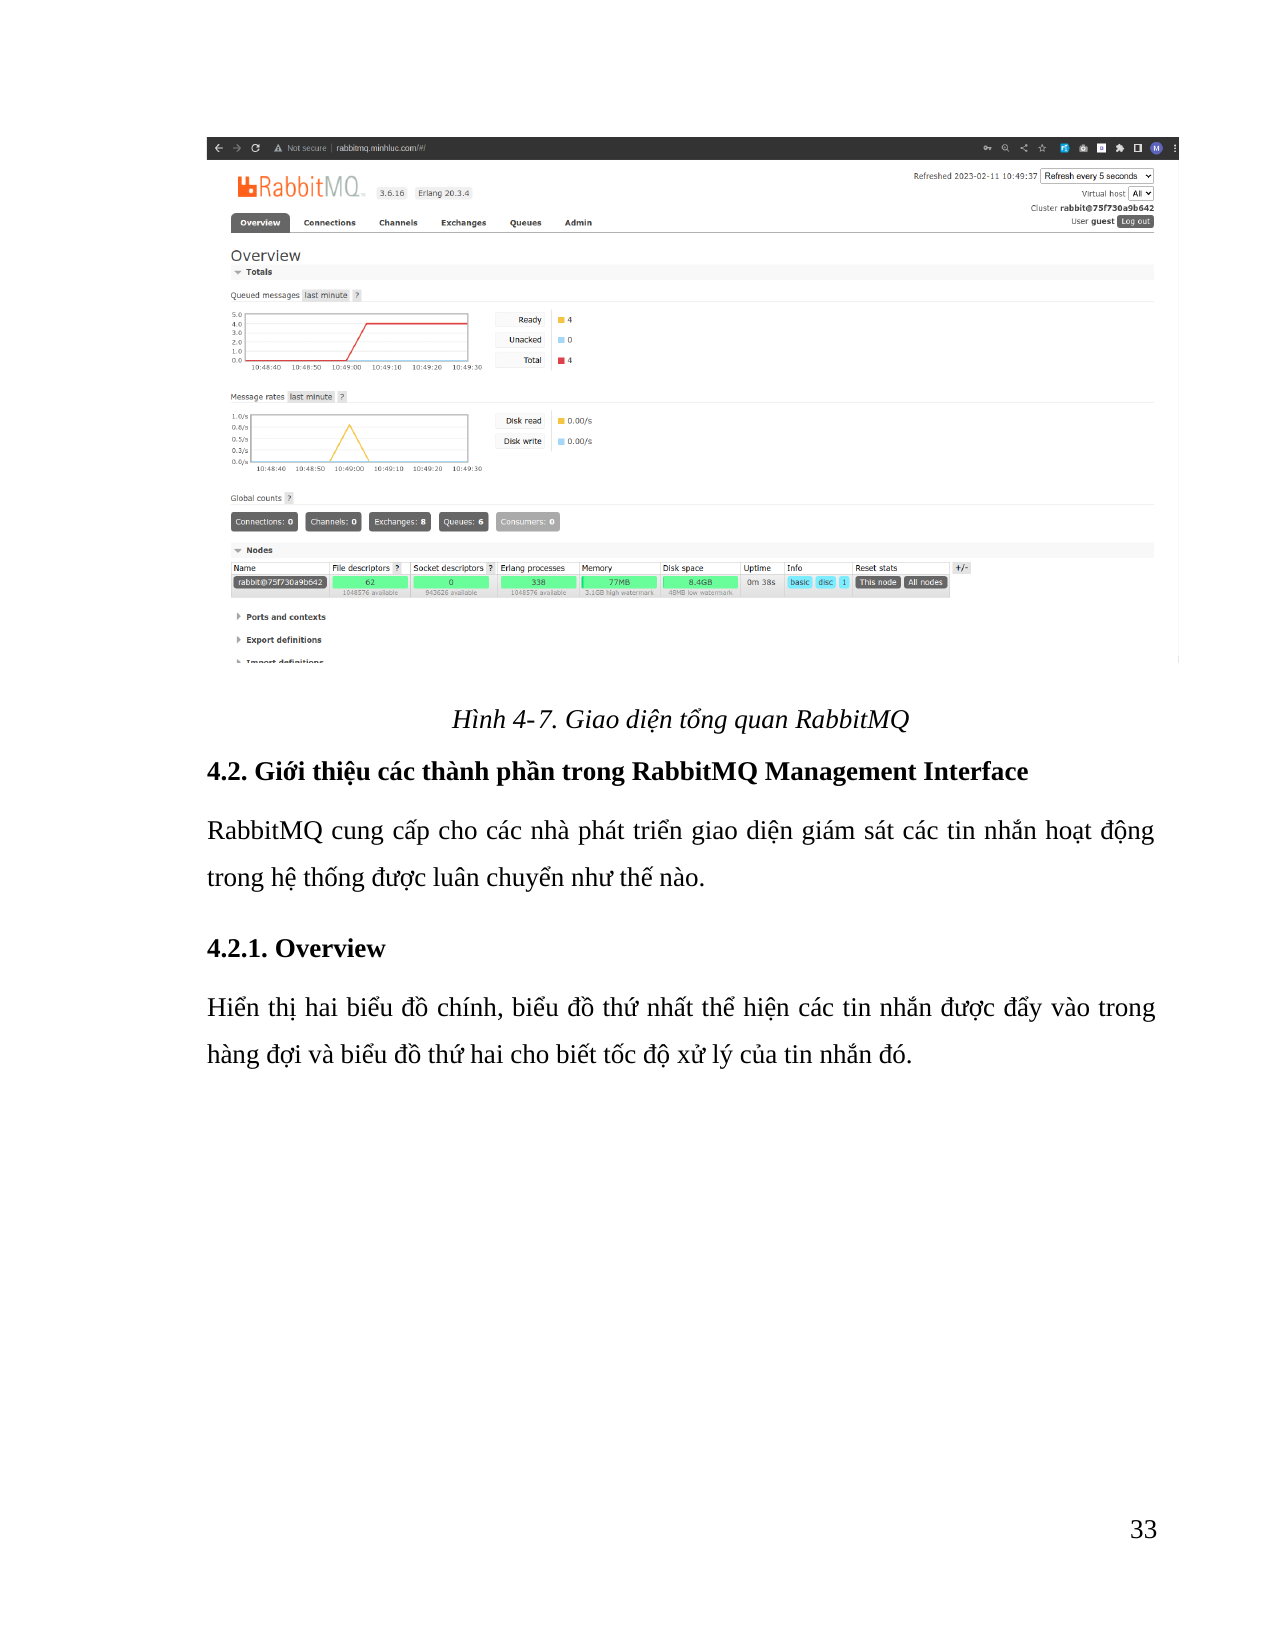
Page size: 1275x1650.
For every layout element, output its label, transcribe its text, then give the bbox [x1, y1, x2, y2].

picture [206, 137, 1179, 663]
subtitle Overview [207, 932, 1157, 963]
text RabbitMQ cung cấp cho các nhà phát triển giao diện giám sát các tin nhắn hoạt động trong hệ thống được luân chuyển như thế nào. [207, 814, 1157, 892]
text Hiển thị hai biểu đồ chính, biểu đồ thứ nhất thể hiện các tin nhắn được đẩy vào trong hàng đợi và biểu đồ thứ hai cho biết tốc độ xử lý của tin nhắn đó. [207, 992, 1157, 1069]
subtitle Giới thiệu các thành phần trong RabbitMQ Management Interface [207, 755, 1157, 786]
